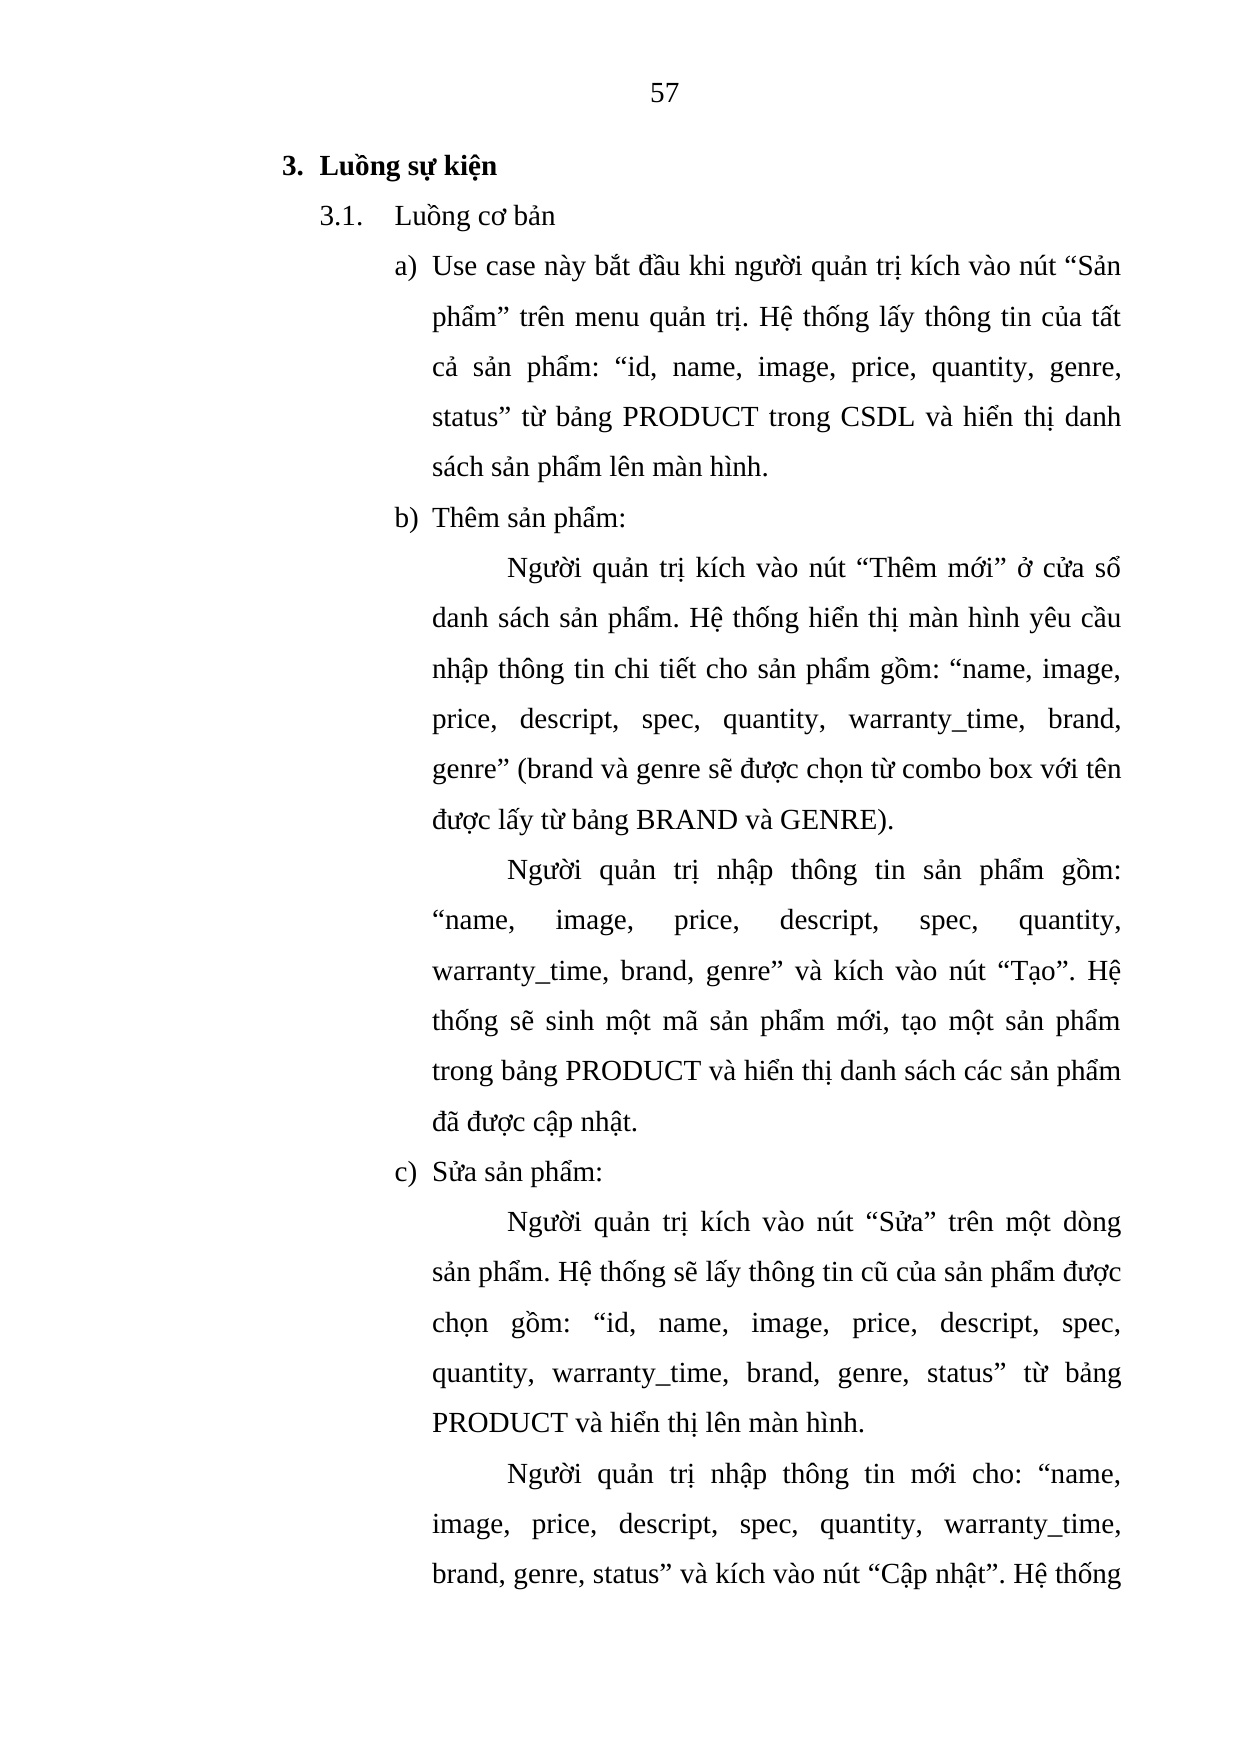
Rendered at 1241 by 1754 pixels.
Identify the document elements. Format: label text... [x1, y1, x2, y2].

list Sửa sản phẩm: [394, 1154, 1122, 1187]
list Luồng sự kiện [282, 148, 1122, 181]
list Use case này bắt đầu khi người quản trị kích vào nút “Sản phẩm” trên menu quản trị. Hệ thống lấy thông tin của tất cả sản phẩm: “id, name, image, price, quantity, genre, status” từ bảng PRODUCT trong CSDL và hiển thị danh sách sản phẩm lên màn hình. [394, 248, 1122, 483]
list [432, 1456, 1122, 1590]
list Thêm sản phẩm: [394, 500, 1122, 533]
list Người quản trị kích vào nút “Sửa” trên một dòng sản phẩm. Hệ thống sẽ lấy thông tin cũ của sản phẩm được chọn gồm: “id, name, image, price, descript, spec, quantity, warranty_time, brand, genre, status” từ bảng PRODUCT và hiển thị lên màn hình. [432, 1204, 1122, 1439]
list Người quản trị kích vào nút “Thêm mới” ở cửa sổ danh sách sản phẩm. Hệ thống hiển thị màn hình yêu cầu nhập thông tin chi tiết cho sản phẩm gồm: “name, image, price, descript, spec, quantity, warranty_time, brand, genre” (brand và genre sẽ được chọn từ combo box với tên được lấy từ bảng BRAND và GENRE). [432, 550, 1122, 835]
list Luồng cơ bản [319, 198, 1122, 232]
list Người quản trị nhập thông tin sản phẩm gồm: “name, image, price, descript, spec, quantity, warranty_time, brand, genre” và kích vào nút “Tạo”. Hệ thống sẽ sinh một mã sản phẩm mới, tạo một sản phẩm trong bảng PRODUCT và hiển thị danh sách các sản phẩm đã được cập nhật. [432, 852, 1122, 1137]
